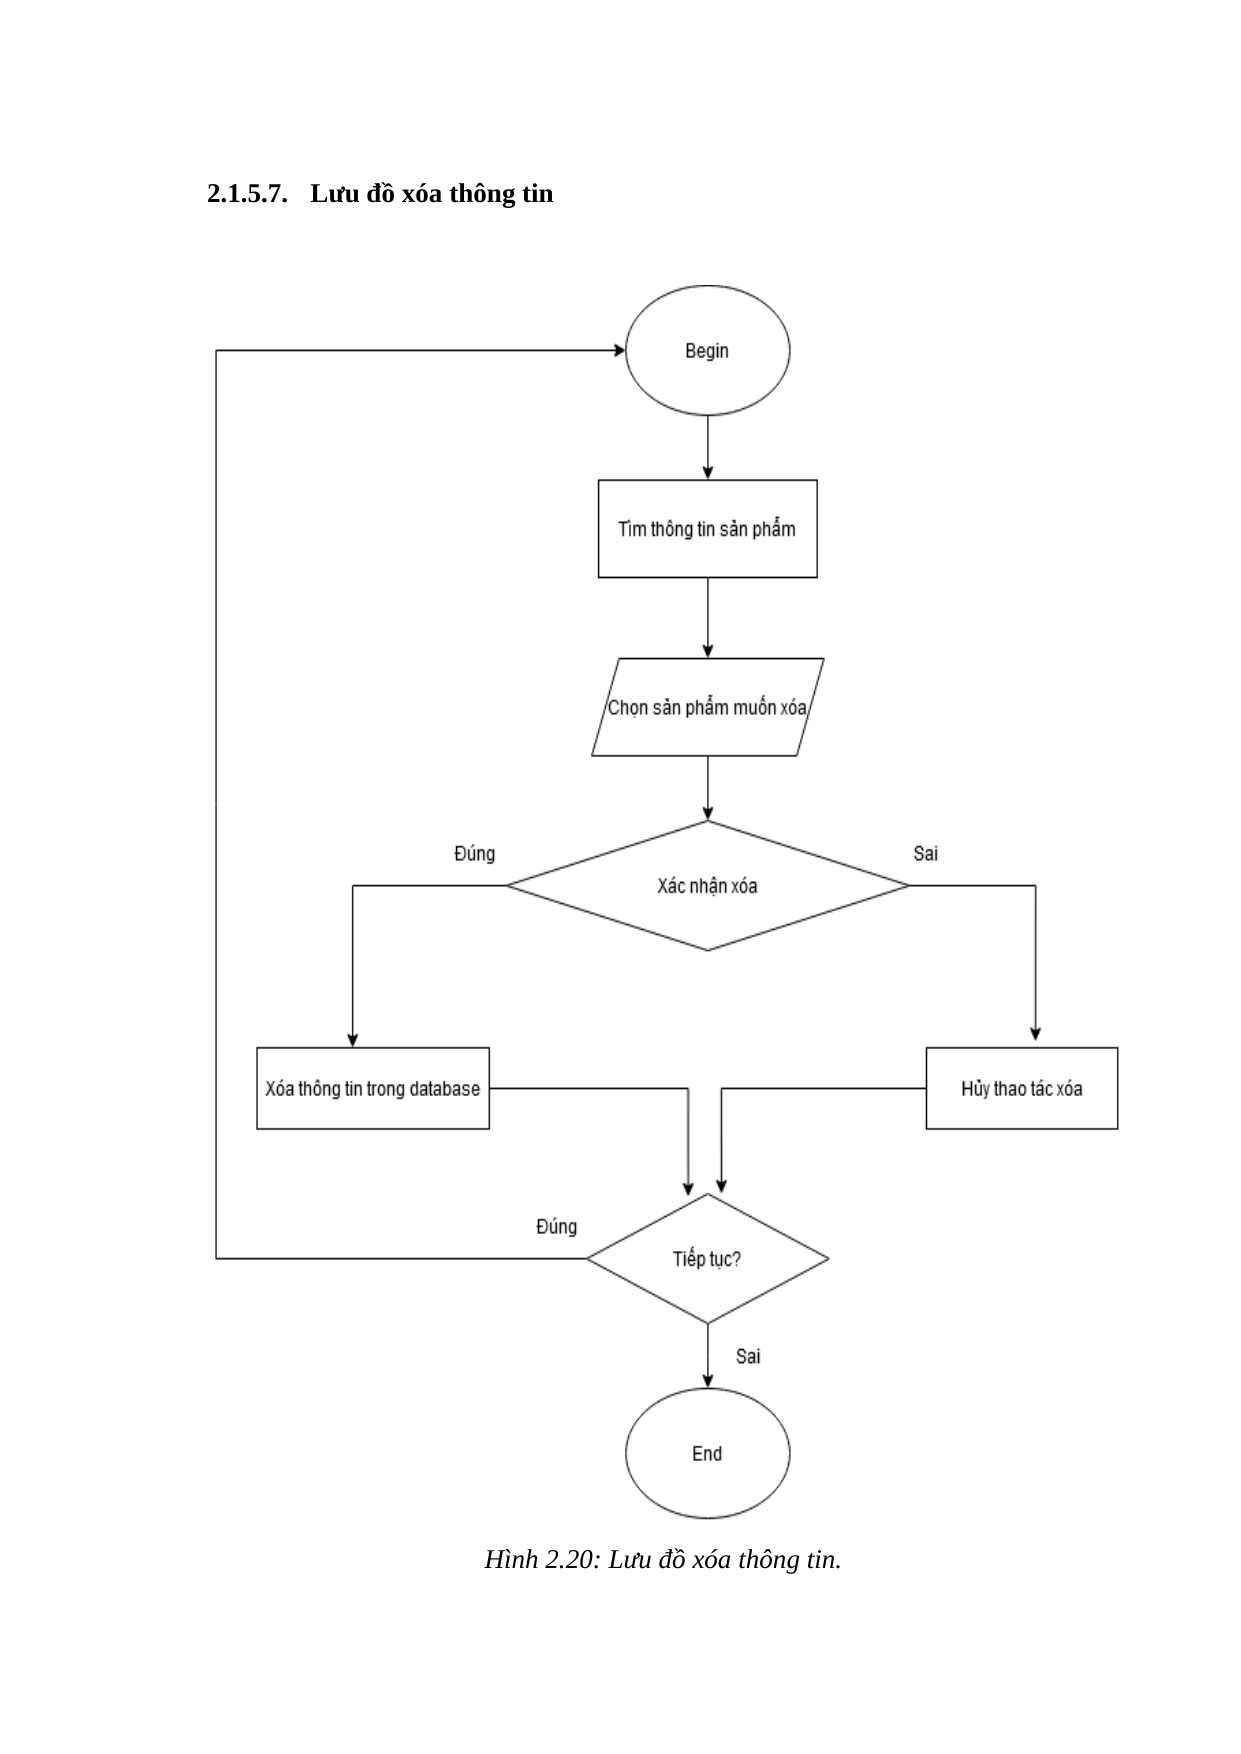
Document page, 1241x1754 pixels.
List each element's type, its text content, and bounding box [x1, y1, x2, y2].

list Lưu đồ xóa thông tin [207, 177, 1122, 208]
text Hình 2.20: Lưu đồ xóa thông tin. [207, 1543, 1122, 1574]
picture [206, 285, 1120, 1521]
